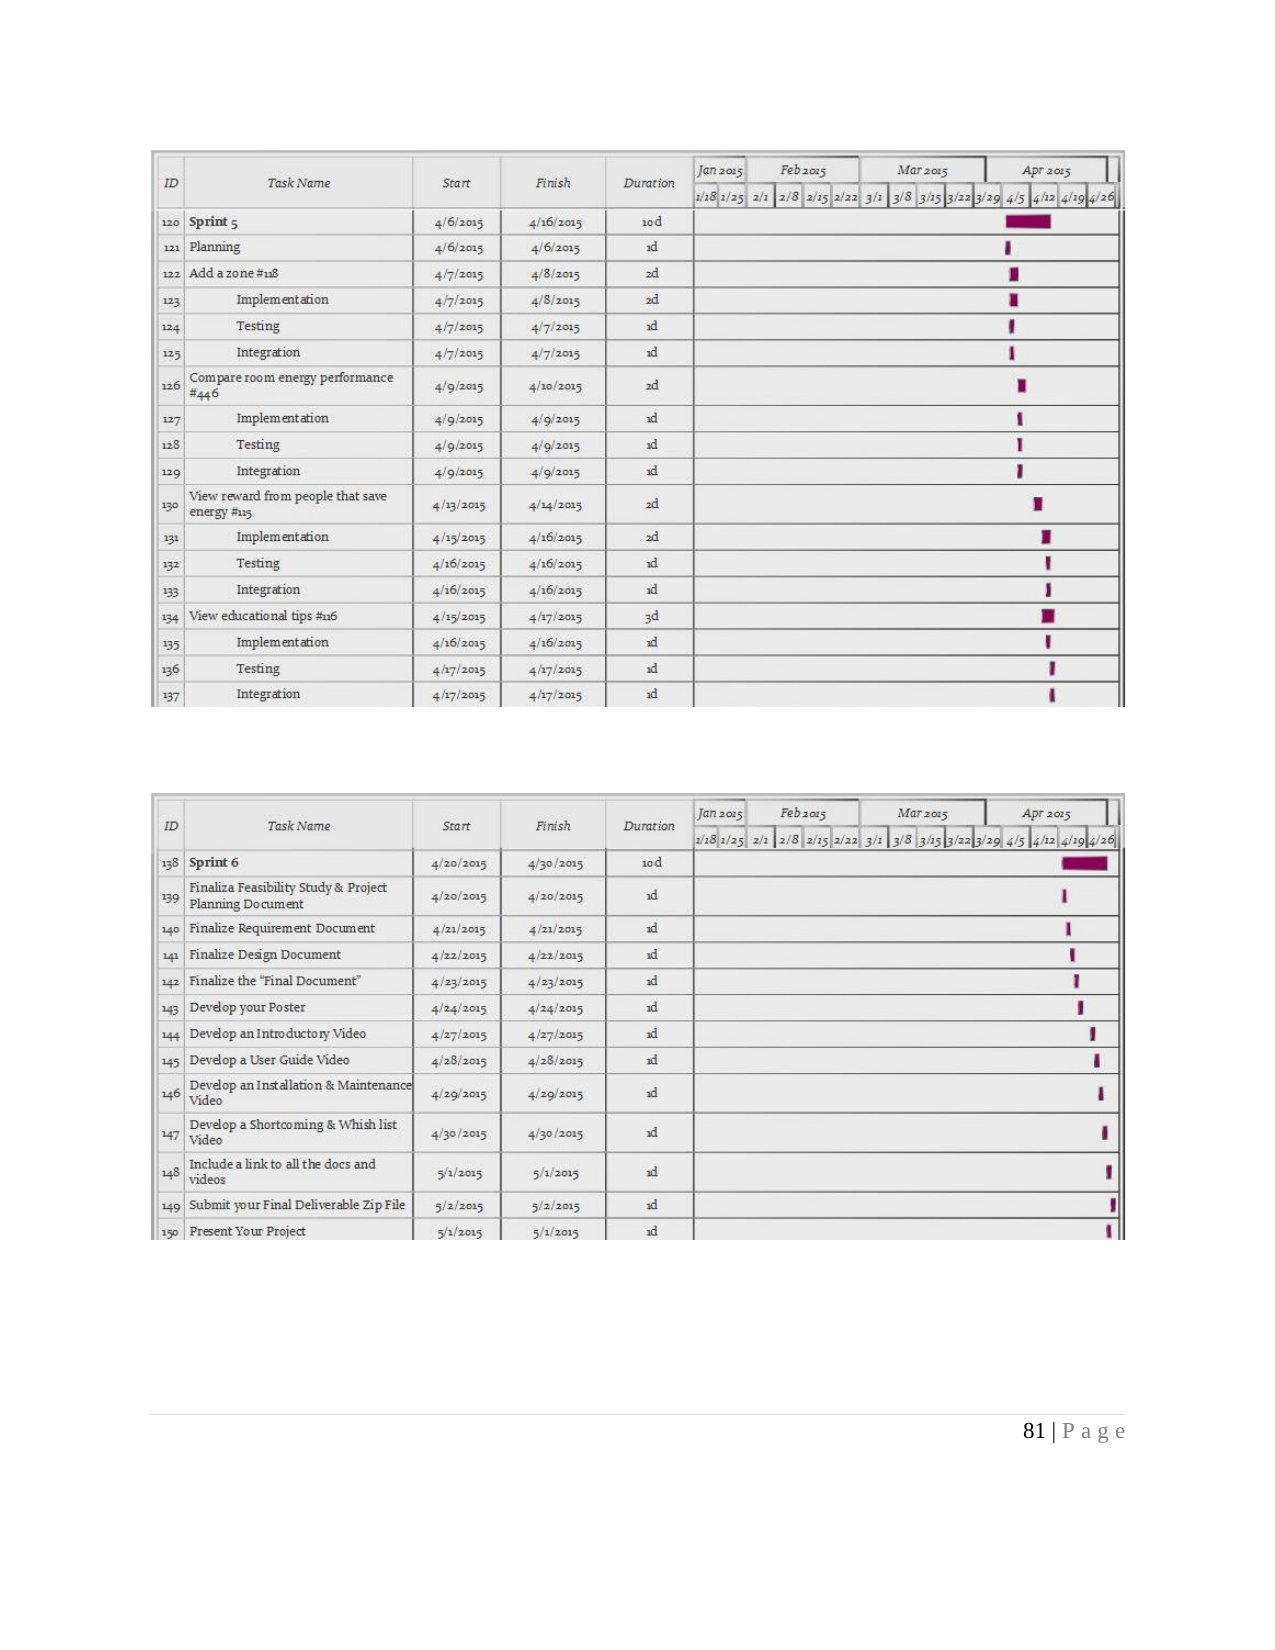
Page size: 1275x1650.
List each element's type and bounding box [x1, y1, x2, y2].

picture [150, 150, 1125, 707]
picture [150, 792, 1125, 1240]
